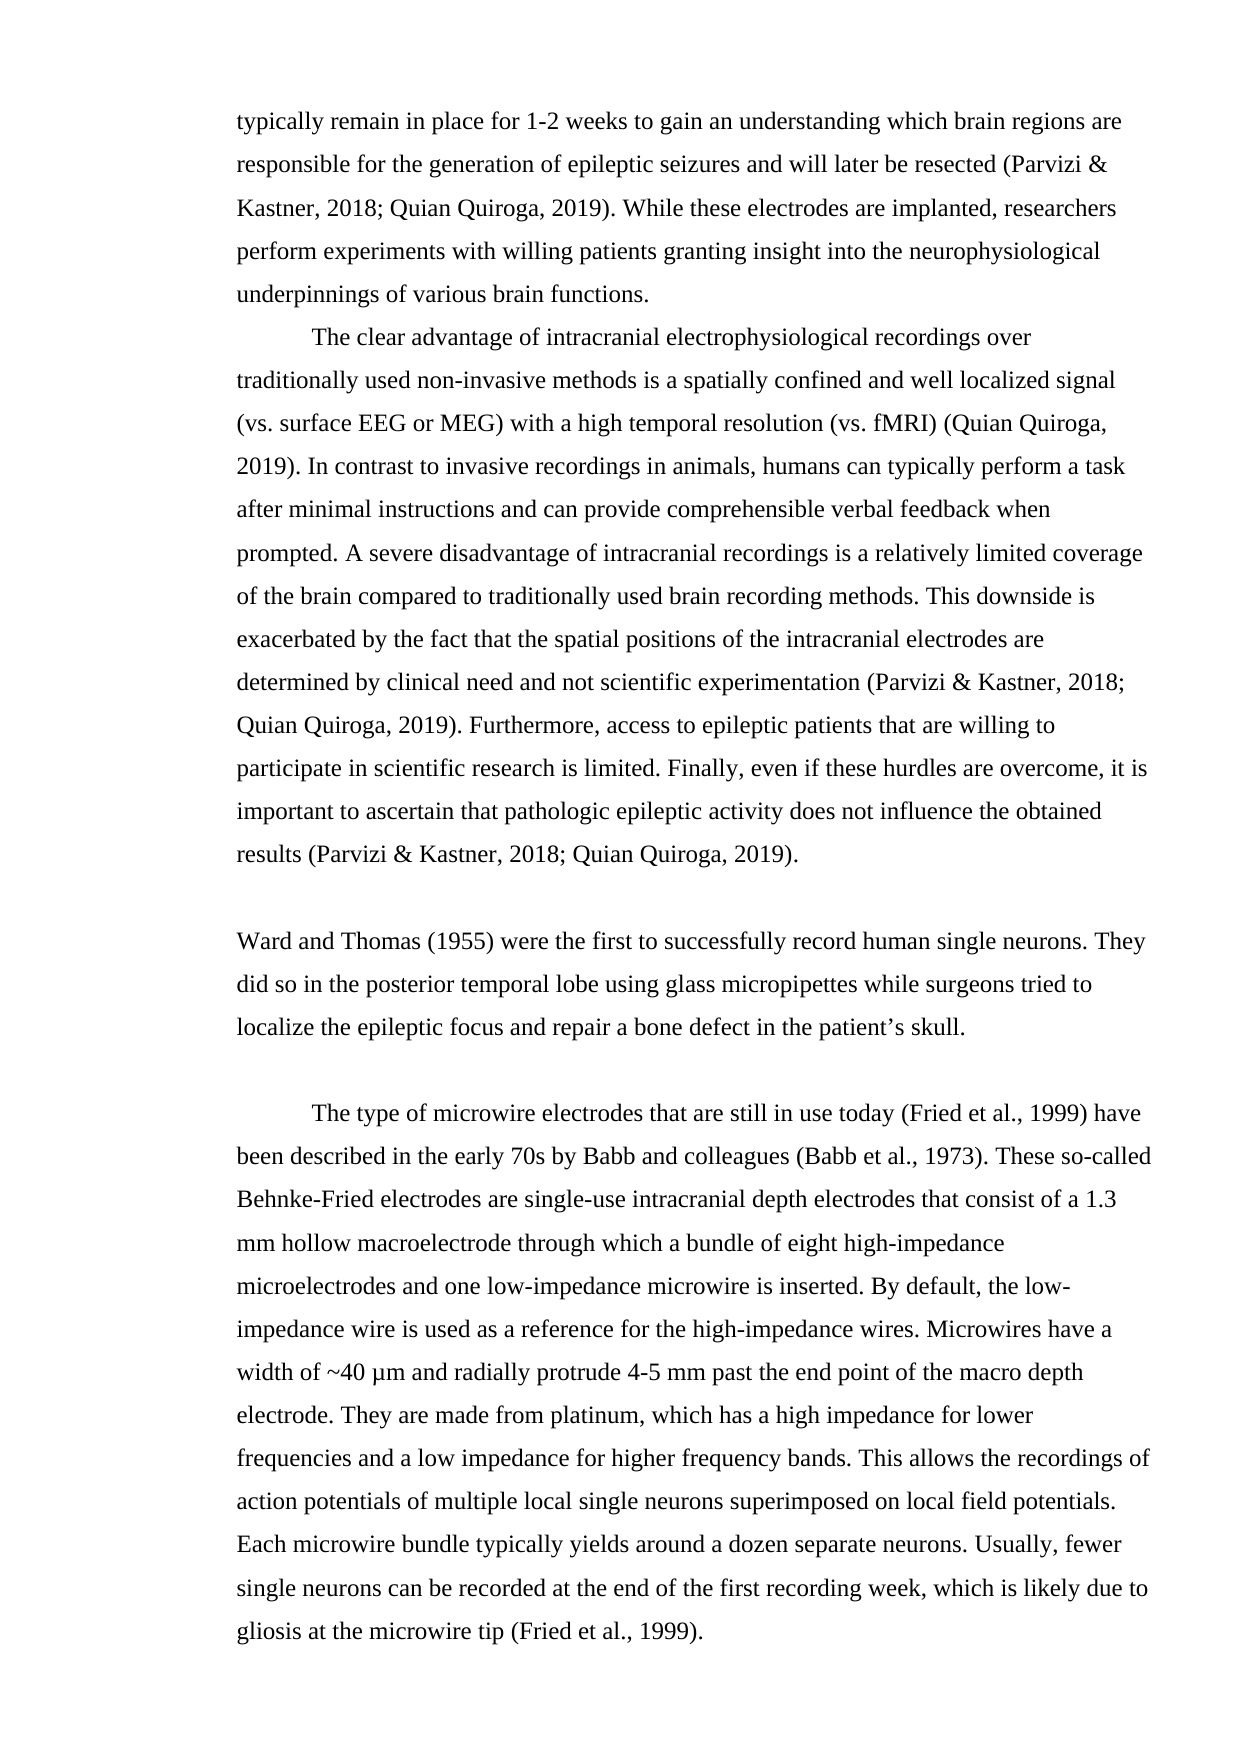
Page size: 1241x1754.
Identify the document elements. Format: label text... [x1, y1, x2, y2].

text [236, 106, 1152, 308]
text The clear advantage of intracranial electrophysiological recordings over traditionally used non-invasive methods is a spatially confined and well localized signal (vs. surface EEG or MEG) with a high temporal resolution (vs. fMRI) (Quian Quiroga, 2019). In contrast to invasive recordings in animals, humans can typically perform a task after minimal instructions and can provide comprehensible verbal feedback when prompted. A severe disadvantage of intracranial recordings is a relatively limited coverage of the brain compared to traditionally used brain recording methods. This downside is exacerbated by the fact that the spatial positions of the intracranial electrodes are determined by clinical need and not scientific experimentation (Parvizi & Kastner, 2018; Quian Quiroga, 2019). Furthermore, access to epileptic patients that are willing to participate in scientific research is limited. Finally, even if these hurdles are overcome, it is important to ascertain that pathologic epileptic activity does not influence the obtained results (Parvizi & Kastner, 2018; Quian Quiroga, 2019). [236, 322, 1152, 868]
text Ward and Thomas (1955) were the first to successfully record human single neurons. They did so in the posterior temporal lobe using glass micropipettes while surgeons tried to localize the epileptic focus and repair a bone defect in the patient’s skull. [236, 926, 1152, 1041]
text The type of microwire electrodes that are still in use today (Fried et al., 1999) have been described in the early 70s by Babb and colleagues (Babb et al., 1973). These so-called Behnke-Fried electrodes are single-use intracranial depth electrodes that consist of a 1.3 mm hollow macroelectrode through which a bundle of eight high-impedance microelectrodes and one low-impedance microwire is inserted. By default, the low-impedance wire is used as a reference for the high-impedance wires. Microwires have a width of ~40 µm and radially protrude 4-5 mm past the end point of the macro depth electrode. They are made from platinum, which has a high impedance for lower frequencies and a low impedance for higher frequency bands. This allows the recordings of action potentials of multiple local single neurons superimposed on local field potentials. Each microwire bundle typically yields around a dozen separate neurons. Usually, fewer single neurons can be recorded at the end of the first recording week, which is likely due to gliosis at the microwire tip (Fried et al., 1999). [236, 1098, 1152, 1644]
